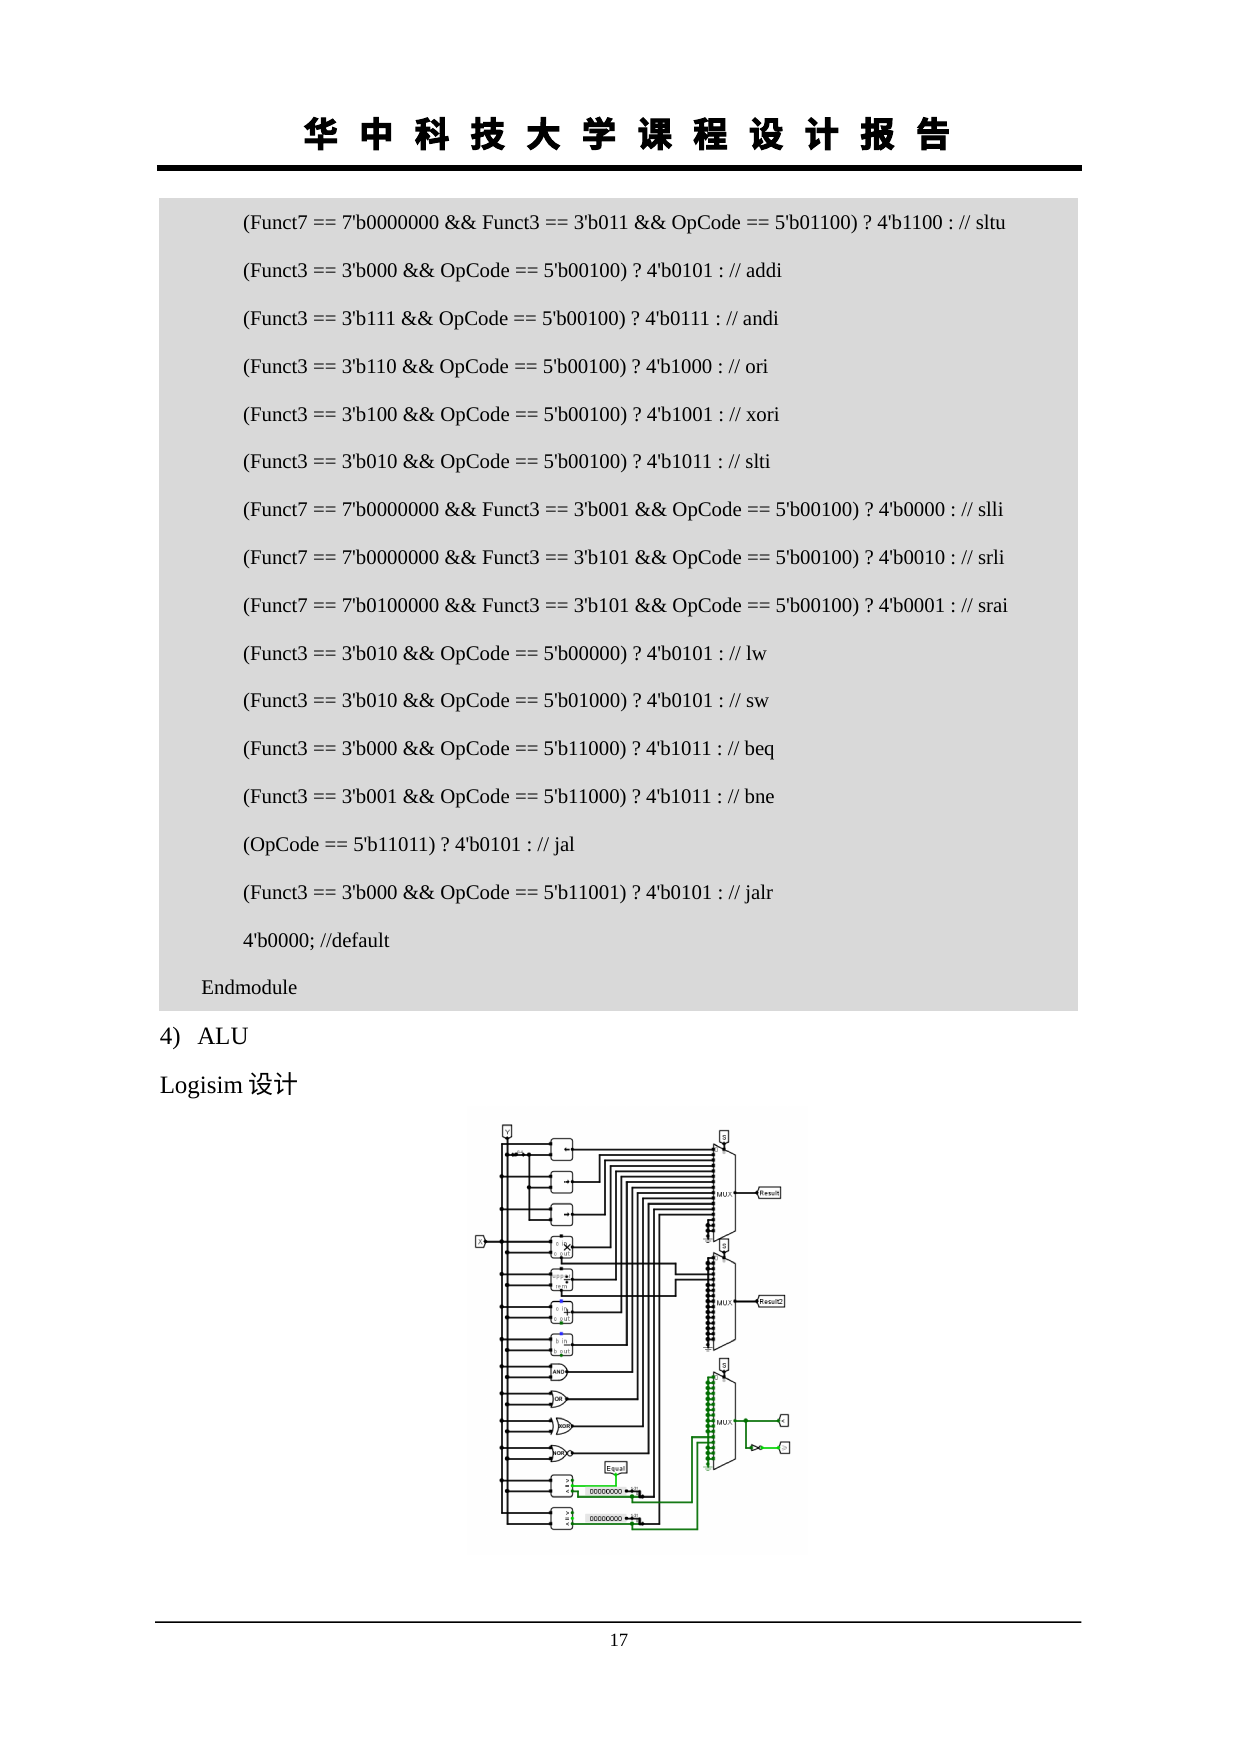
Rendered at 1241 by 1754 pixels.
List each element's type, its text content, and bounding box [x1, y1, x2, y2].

text (Funct3 == 3'b000 && OpCode == 5'b00100) ? 4'b0101 : // addi [159, 246, 1078, 294]
text (Funct3 == 3'b001 && OpCode == 5'b11000) ? 4'b1011 : // bne [159, 772, 1078, 820]
text (Funct3 == 3'b100 && OpCode == 5'b00100) ? 4'b1001 : // xori [159, 390, 1078, 437]
text (Funct3 == 3'b000 && OpCode == 5'b11001) ? 4'b0101 : // jalr [159, 868, 1078, 916]
text (Funct7 == 7'b0000000 && Funct3 == 3'b101 && OpCode == 5'b00100) ? 4'b0010 : // srli [159, 533, 1078, 581]
text (OpCode == 5'b11011) ? 4'b0101 : // jal [159, 820, 1078, 868]
text 4'b0000; //default [159, 916, 1078, 963]
text Endmodule [159, 963, 1078, 1011]
text (Funct3 == 3'b010 && OpCode == 5'b00000) ? 4'b0101 : // lw [159, 629, 1078, 677]
picture [467, 1106, 808, 1555]
text (Funct3 == 3'b110 && OpCode == 5'b00100) ? 4'b1000 : // ori [159, 342, 1078, 390]
text (Funct3 == 3'b010 && OpCode == 5'b01000) ? 4'b0101 : // sw [159, 677, 1078, 724]
list ALU [159, 1011, 1078, 1059]
text (Funct3 == 3'b000 && OpCode == 5'b11000) ? 4'b1011 : // beq [159, 724, 1078, 772]
text (Funct7 == 7'b0100000 && Funct3 == 3'b101 && OpCode == 5'b00100) ? 4'b0001 : // srai [159, 581, 1078, 629]
text (Funct7 == 7'b0000000 && Funct3 == 3'b001 && OpCode == 5'b00100) ? 4'b0000 : // slli [159, 485, 1078, 533]
text (Funct7 == 7'b0000000 && Funct3 == 3'b011 && OpCode == 5'b01100) ? 4'b1100 : // sltu [159, 198, 1078, 246]
text (Funct3 == 3'b111 && OpCode == 5'b00100) ? 4'b0111 : // andi [159, 294, 1078, 342]
text (Funct3 == 3'b010 && OpCode == 5'b00100) ? 4'b1011 : // slti [159, 437, 1078, 485]
text Logisim设计 [159, 1059, 1078, 1107]
